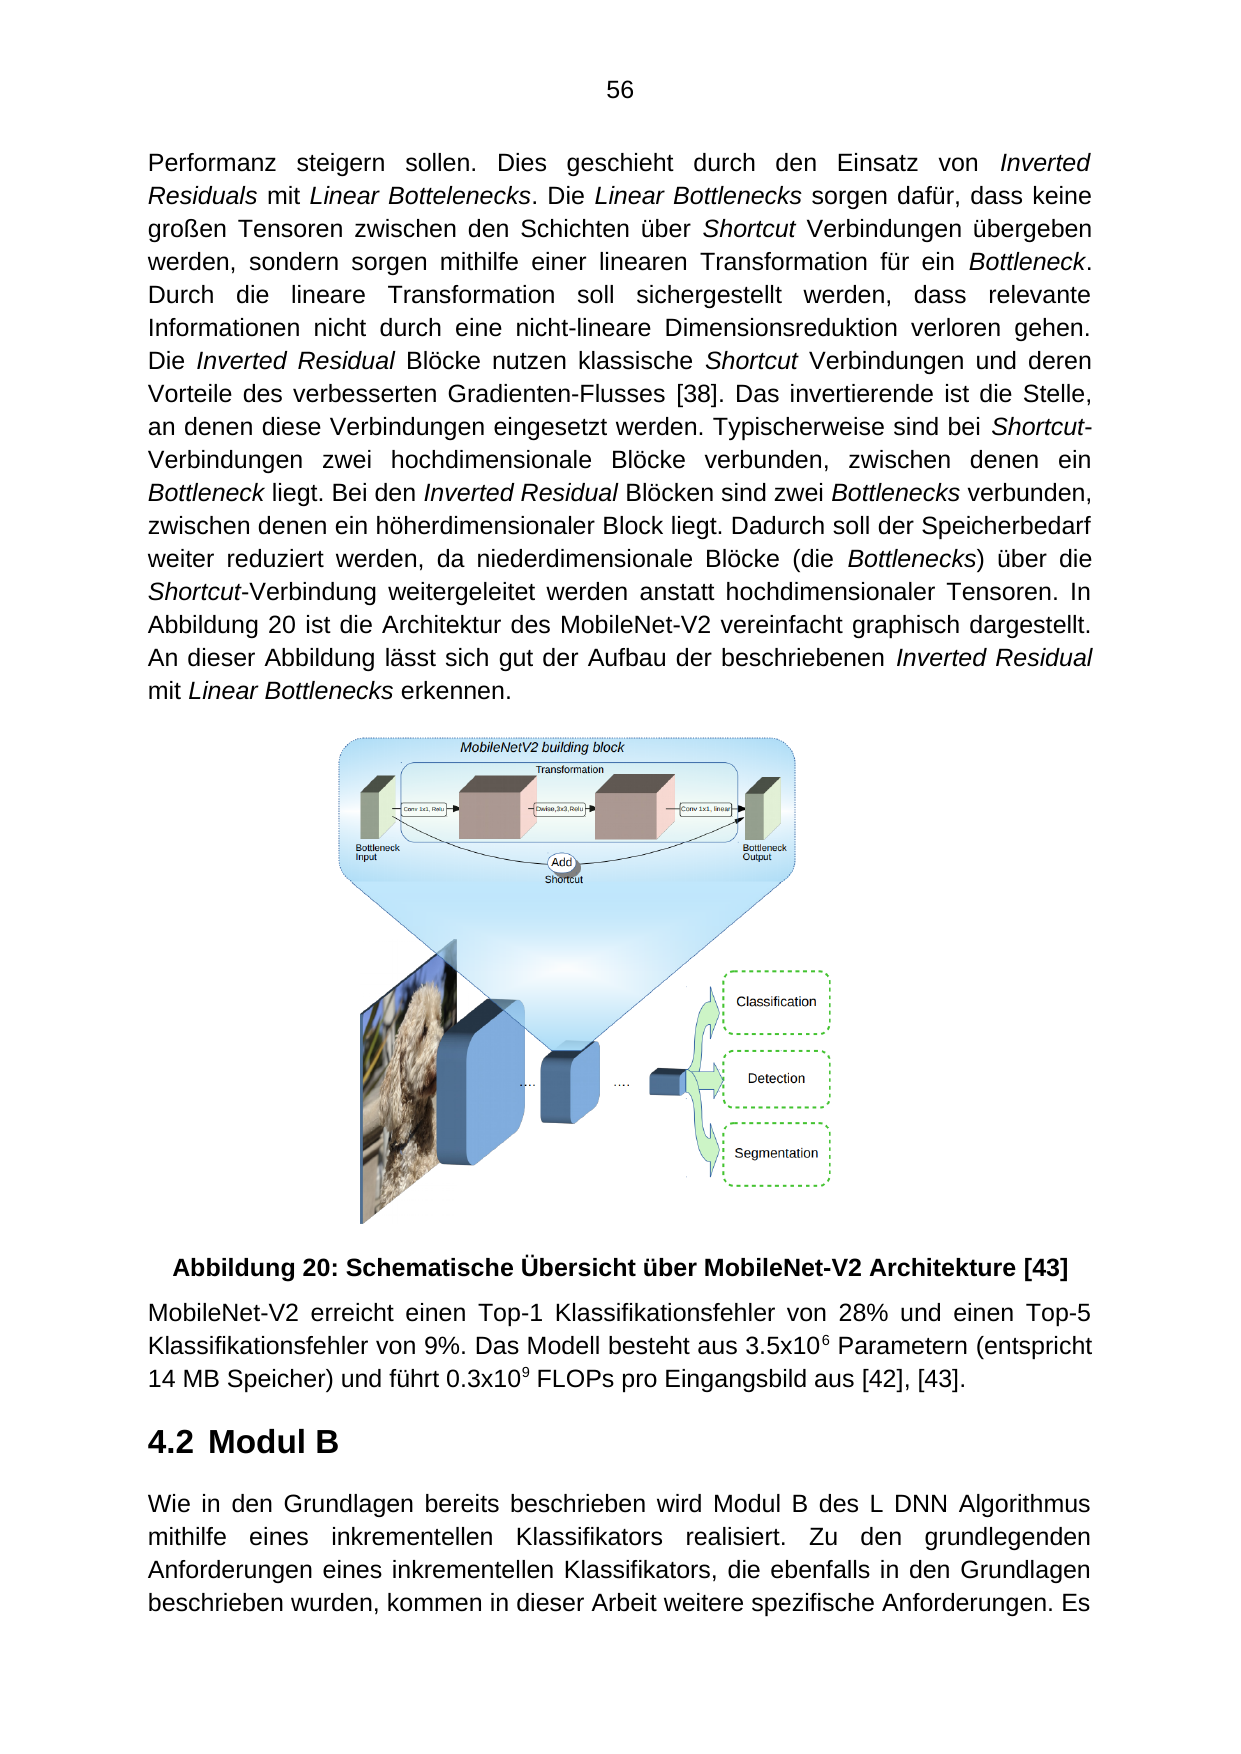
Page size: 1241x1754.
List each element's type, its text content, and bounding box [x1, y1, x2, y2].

picture [304, 734, 942, 1227]
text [148, 148, 1092, 705]
subtitle Modul B [148, 1422, 1092, 1461]
text Abbildung 20: Schematische Übersicht über MobileNet-V2 Architekture [148, 1253, 1092, 1282]
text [148, 1489, 1092, 1617]
text MobileNet-V2 erreicht einen Top-1 Klassifikationsfehler von 28% und einen Top-5 Klassifikationsfehler von 9%. Das Modell besteht aus 3.5x106 Parametern (entspricht 14 MB Speicher) und führt 0.3x109 FLOPs pro Eingangsbild aus,. [148, 1298, 1092, 1393]
